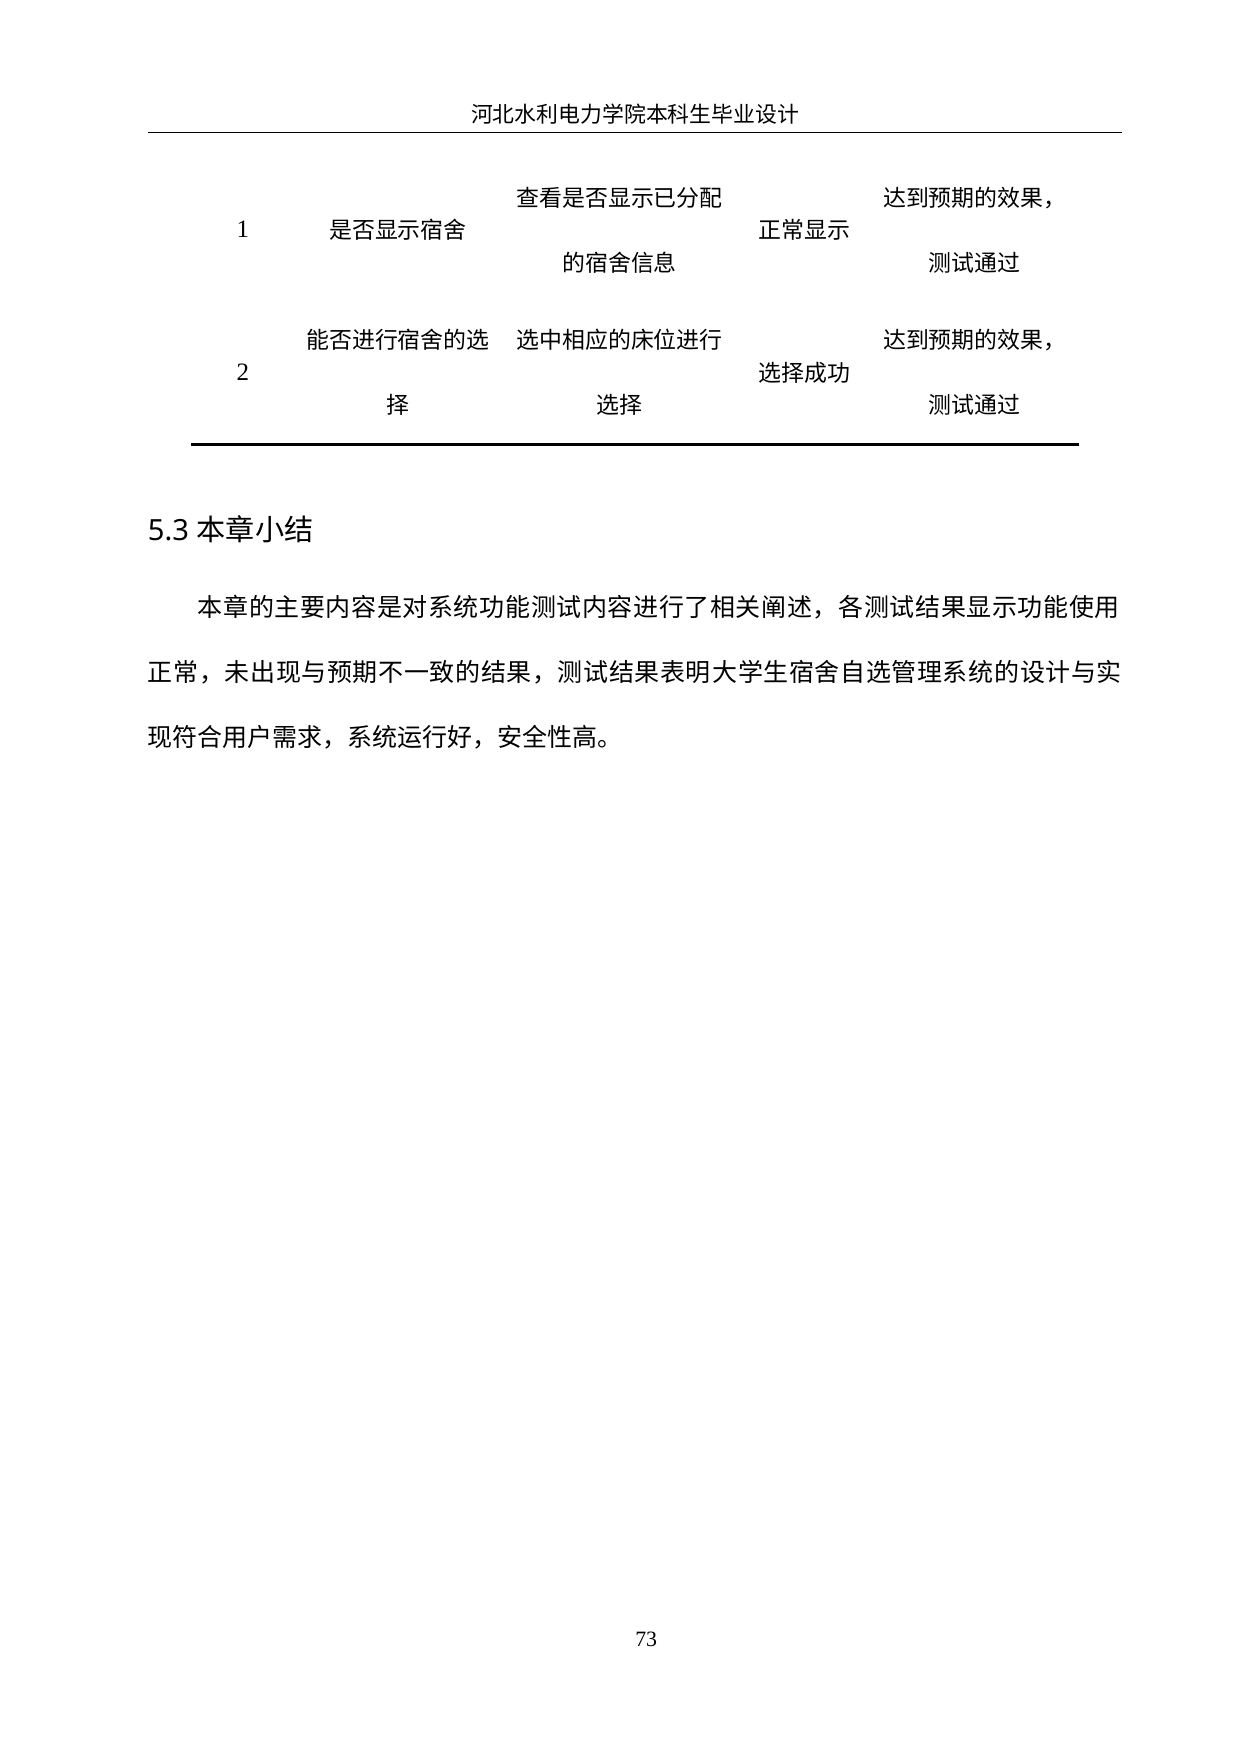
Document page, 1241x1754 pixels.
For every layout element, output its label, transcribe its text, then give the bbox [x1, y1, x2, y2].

table_cell 能否进行宿舍的选择 [294, 300, 501, 442]
table_cell 达到预期的效果，测试通过 [870, 155, 1079, 300]
table_cell 选择成功 [738, 300, 870, 442]
subtitle 本章小结 [148, 496, 1122, 561]
table_cell 2 [191, 300, 294, 442]
table_cell 查看是否显示已分配的宿舍信息 [501, 155, 737, 300]
text 本章的主要内容是对系统功能测试内容进行了相关阐述，各测试结果显示功能使用正常，未出现与预期不一致的结果，测试结果表明大学生宿舍自选管理系统的设计与实现符合用户需求，系统运行好，安全性高。 [148, 573, 1122, 768]
table_cell 选中相应的床位进行选择 [501, 300, 737, 442]
table_cell 达到预期的效果，测试通过 [870, 300, 1079, 442]
table_cell 正常显示 [738, 155, 870, 300]
table_cell 是否显示宿舍 [294, 155, 501, 300]
table_cell 1 [191, 155, 294, 300]
